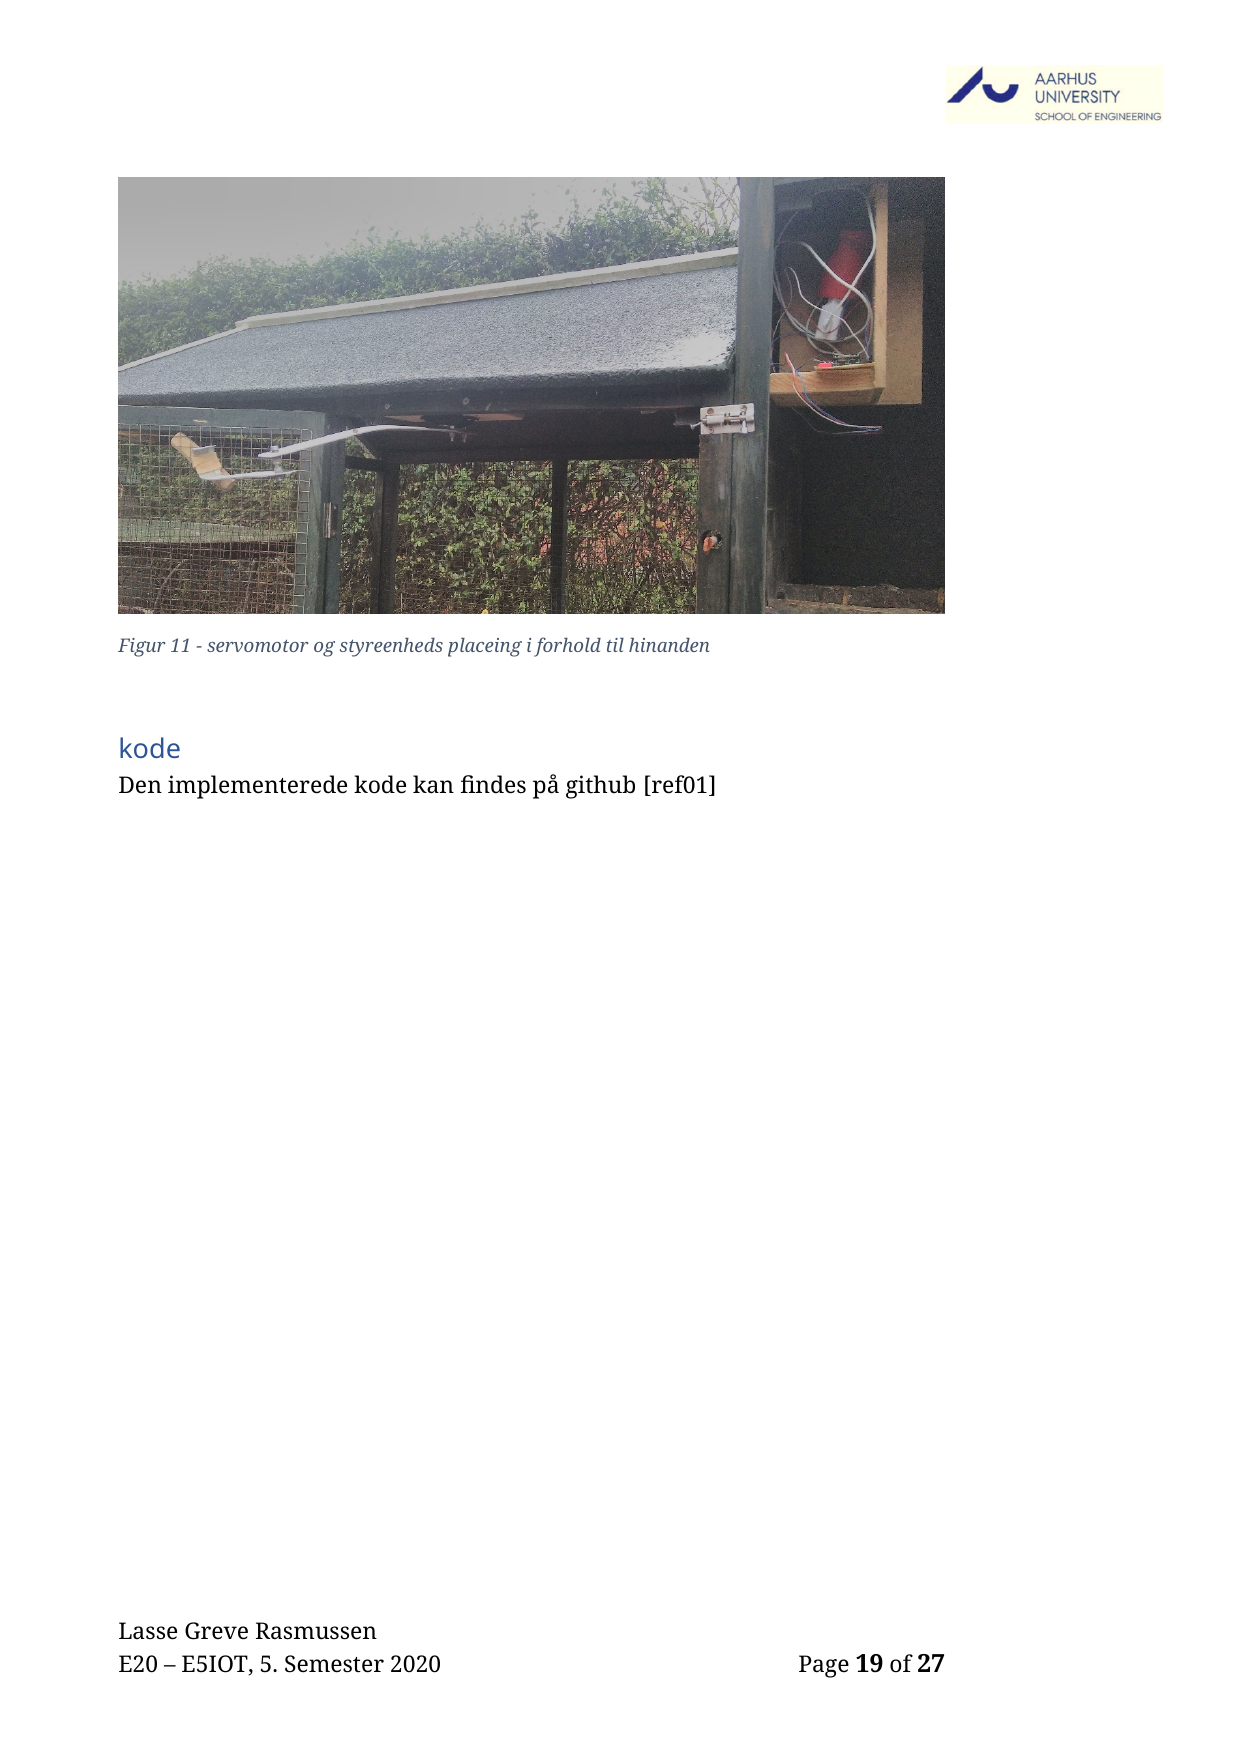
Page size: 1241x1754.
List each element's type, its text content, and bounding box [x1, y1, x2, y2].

text Den implementerede kode kan findes på github [01] [118, 769, 945, 800]
subtitle kode [118, 729, 945, 766]
picture [944, 46, 1164, 136]
picture [118, 177, 945, 614]
